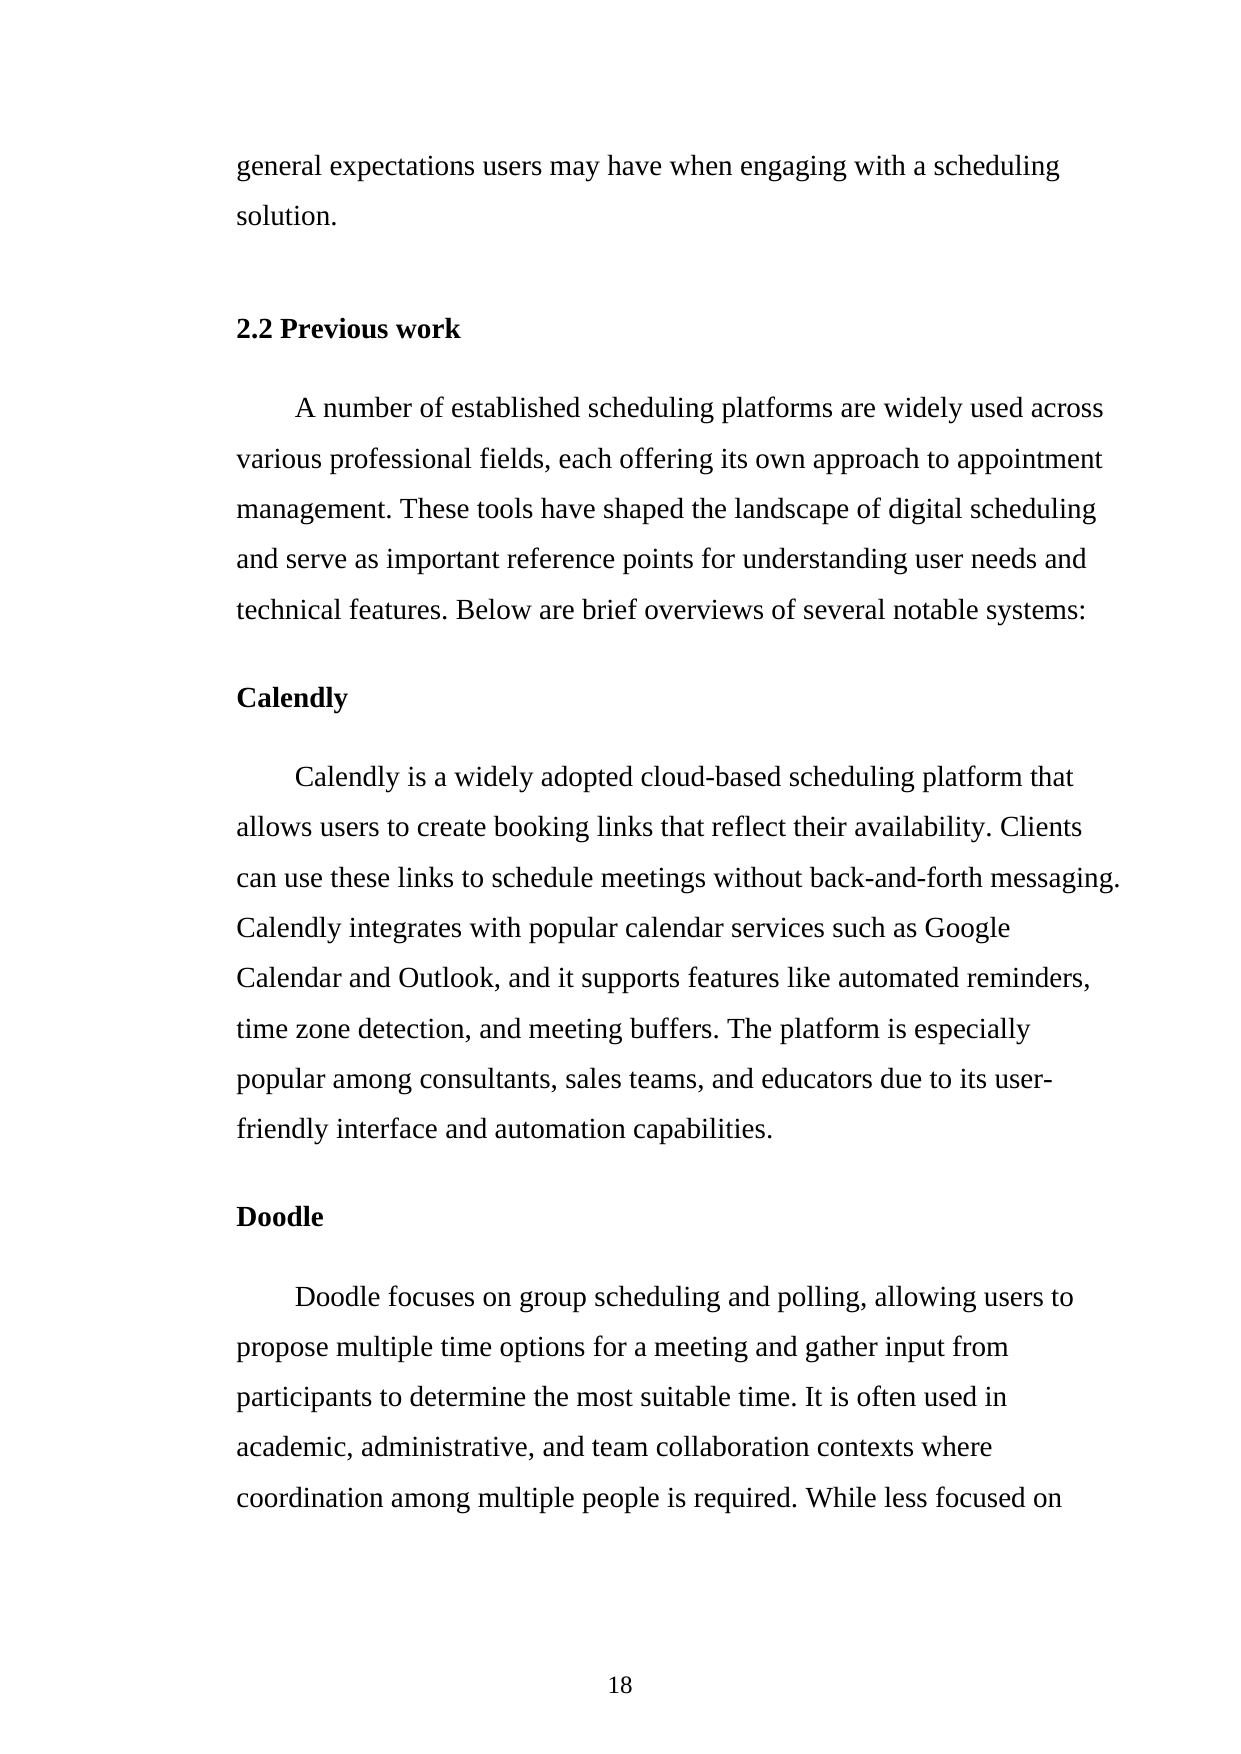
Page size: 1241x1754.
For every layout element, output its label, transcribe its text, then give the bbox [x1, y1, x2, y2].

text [236, 1279, 1122, 1513]
subtitle Doodle [236, 1199, 1122, 1233]
text A number of established scheduling platforms are widely used across various professional fields, each offering its own approach to appointment management. These tools have shaped the landscape of digital scheduling and serve as important reference points for understanding user needs and technical features. Below are brief overviews of several notable systems: [236, 391, 1122, 625]
subtitle Calendly [236, 680, 1122, 713]
subtitle 2.2 Previous work [236, 311, 1122, 345]
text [236, 148, 1122, 232]
text Calendly is a widely adopted cloud-based scheduling platform that allows users to create booking links that reflect their availability. Clients can use these links to schedule meetings without back-and-forth messaging. Calendly integrates with popular calendar services such as Google Calendar and Outlook, and it supports features like automated reminders, time zone detection, and meeting buffers. The platform is especially popular among consultants, sales teams, and educators due to its user-friendly interface and automation capabilities. [236, 759, 1122, 1145]
